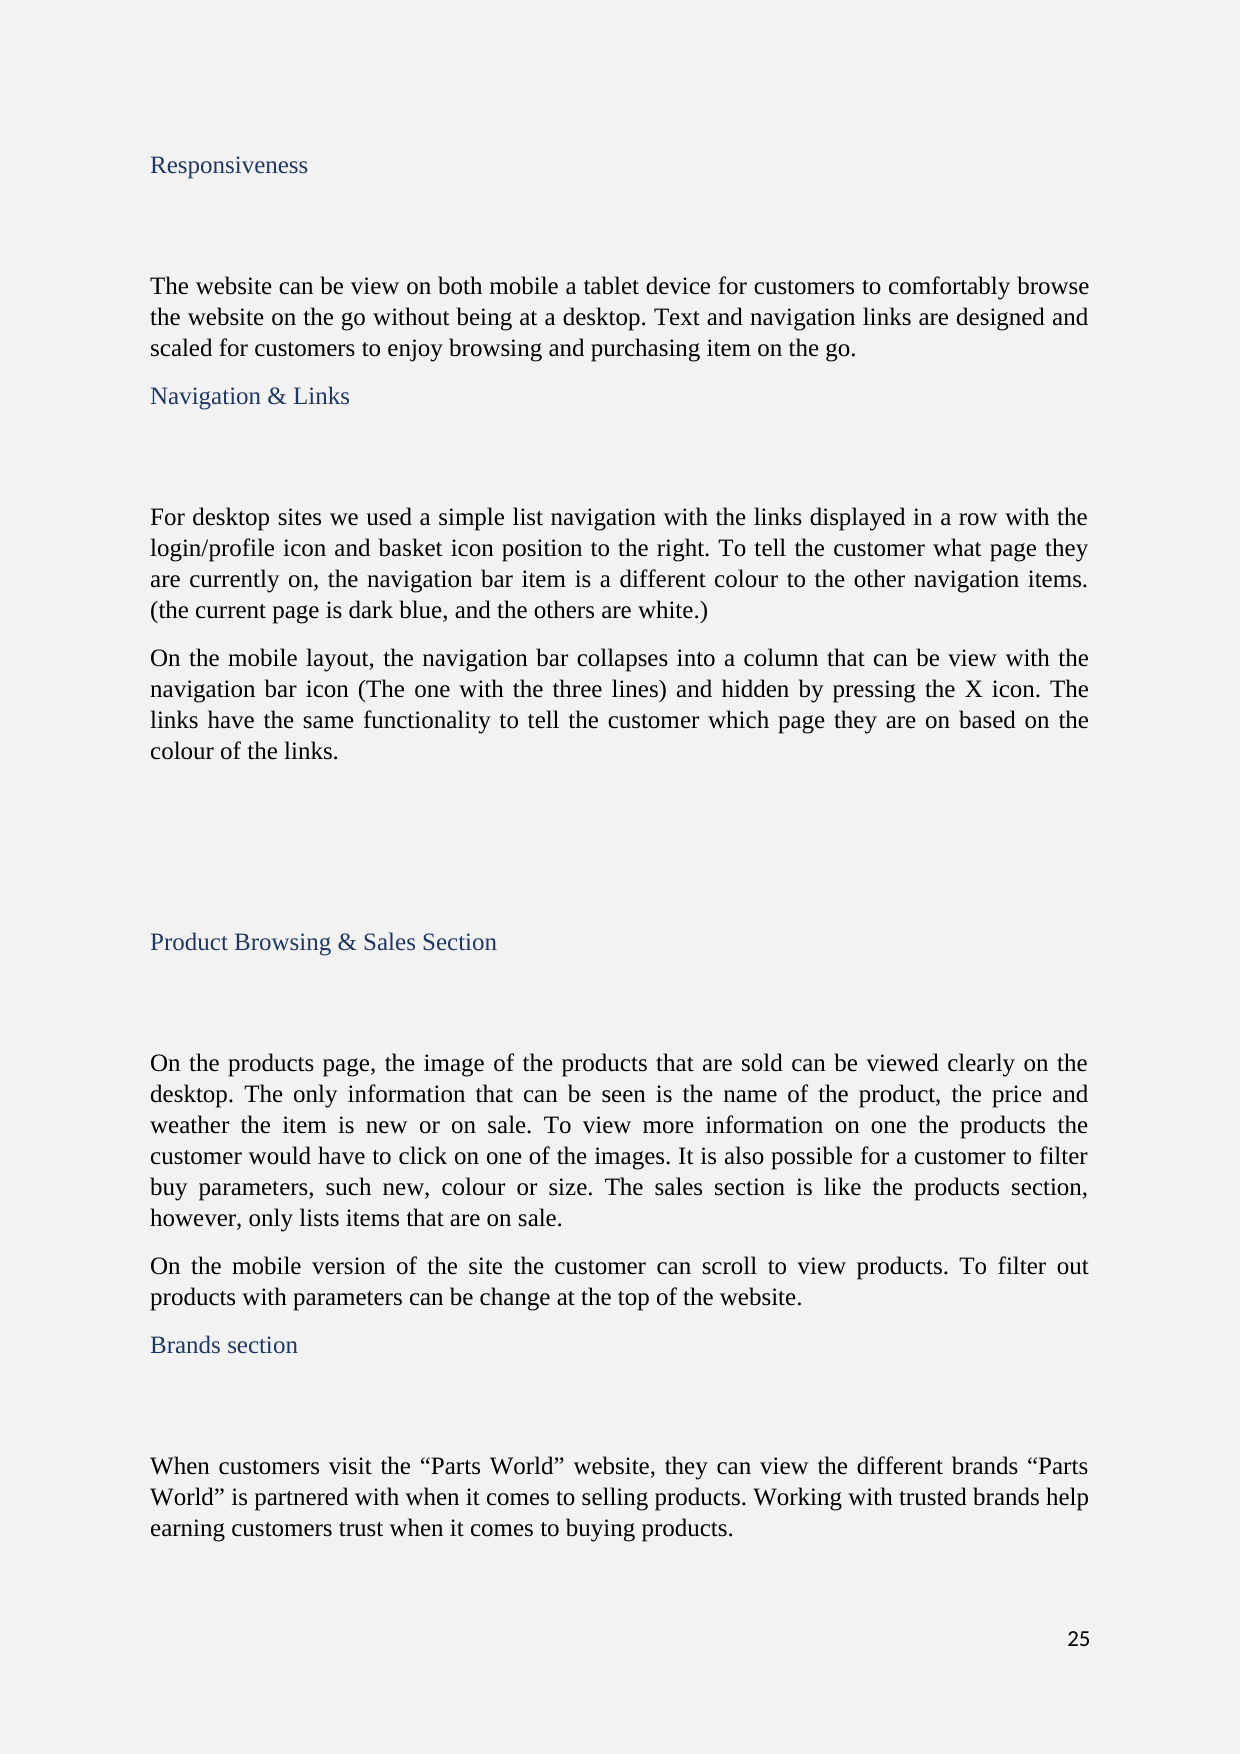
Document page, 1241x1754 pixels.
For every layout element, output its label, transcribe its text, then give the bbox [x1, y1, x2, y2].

text When customers visit the “Parts World” website, they can view the different brands “Parts World” is partnered with when it comes to selling products. Working with trusted brands help earning customers trust when it comes to buying products. [150, 1451, 1090, 1542]
text The website can be view on both mobile a tablet device for customers to comfortably browse the website on the go without being at a desktop. Text and navigation links are designed and scaled for customers to enjoy browsing and purchasing item on the go. [150, 271, 1090, 362]
text On the products page, the image of the products that are sold can be viewed clearly on the desktop. The only information that can be seen is the name of the product, the price and weather the item is new or on sale. To view more information on one the products the customer would have to click on one of the images. It is also possible for a customer to filter buy parameters, such new, colour or size. The sales section is like the products section, however, only lists items that are on sale. [150, 1048, 1090, 1232]
text On the mobile layout, the navigation bar collapses into a column that can be view with the navigation bar icon (The one with the three lines) and hidden by pressing the X icon. The links have the same functionality to tell the customer which page they are on based on the colour of the links. [150, 643, 1090, 765]
text For desktop sites we used a simple list navigation with the links displayed in a row with the login/profile icon and basket icon position to the right. To tell the customer what page they are currently on, the navigation bar item is a different colour to the other navigation items. (the current page is dark blue, and the others are white.) [150, 502, 1090, 624]
subtitle Responsiveness [150, 150, 1090, 179]
subtitle Brands section [150, 1330, 1090, 1359]
subtitle Product Browsing & Sales Section [150, 927, 1090, 956]
text On the mobile version of the site the customer can scroll to view products. To filter out products with parameters can be change at the top of the website. [150, 1251, 1090, 1311]
subtitle Navigation & Links [150, 381, 1090, 410]
